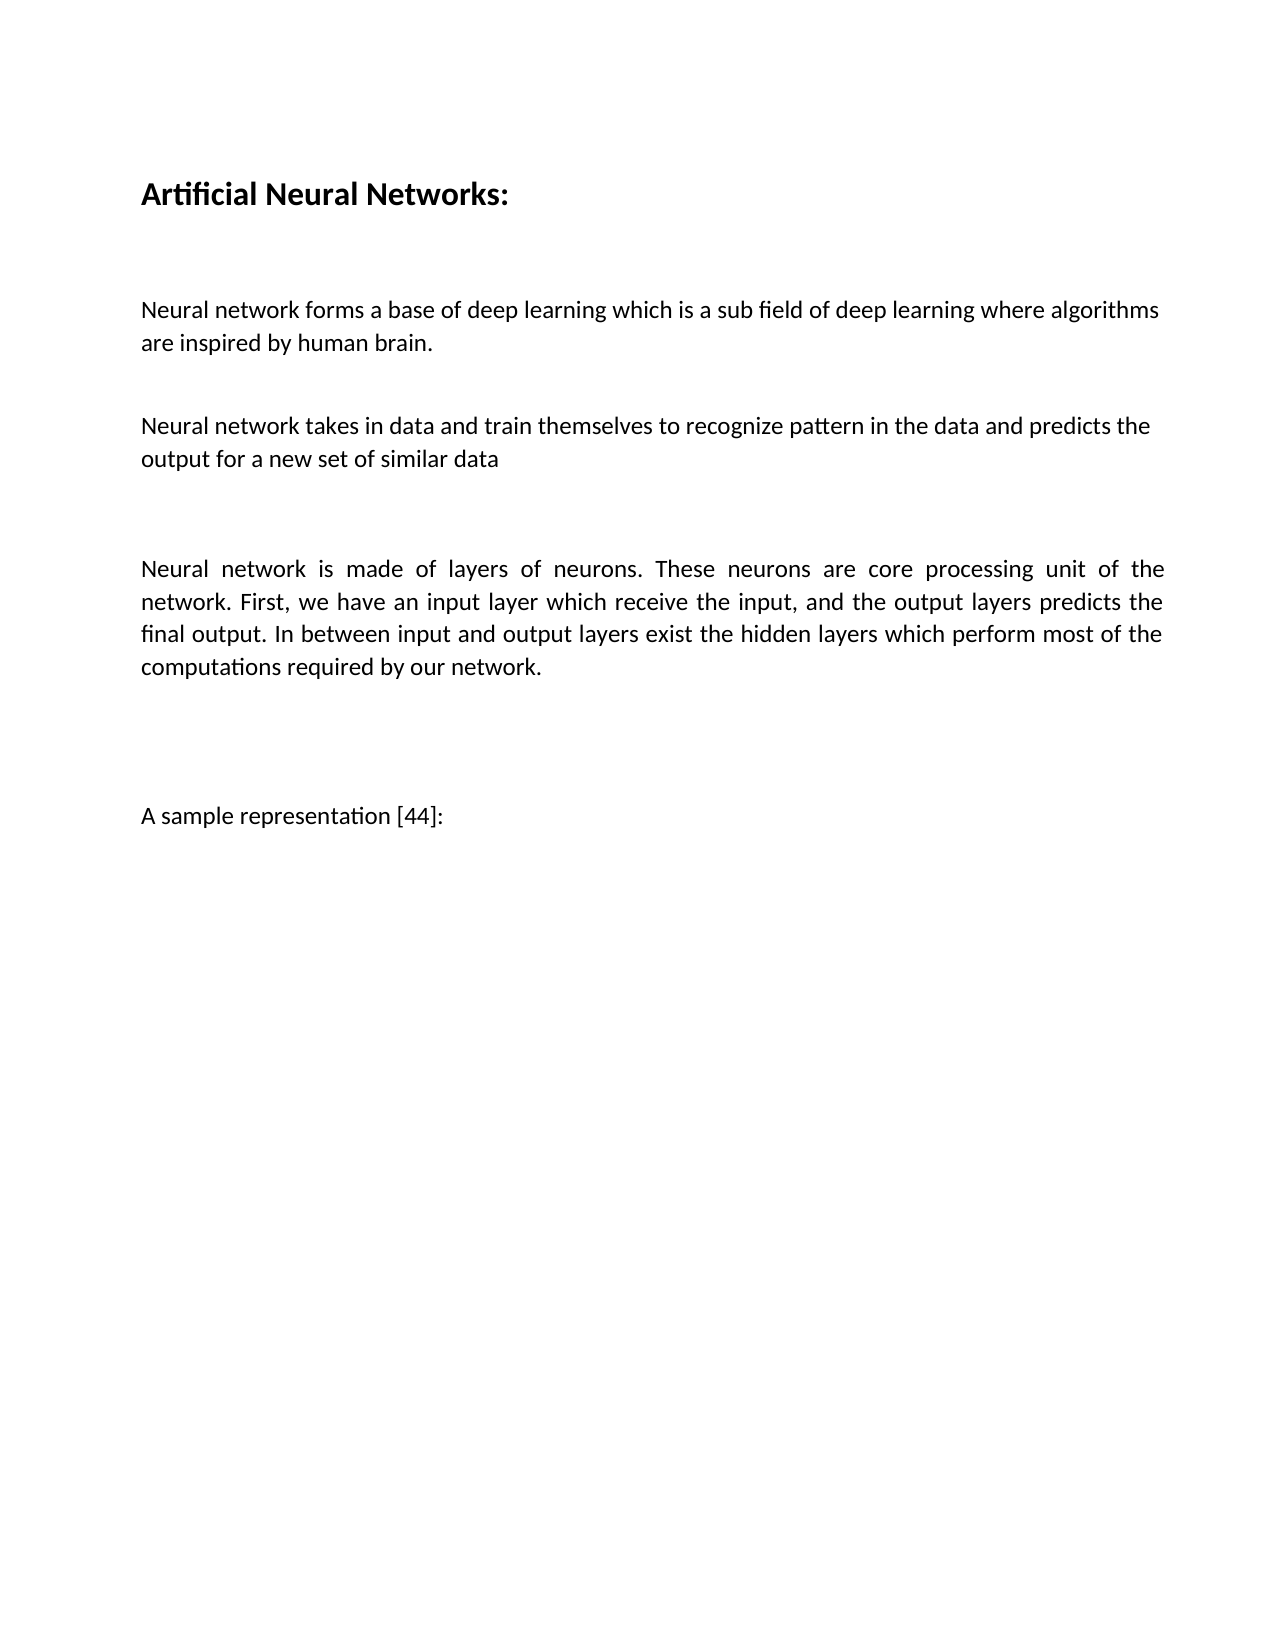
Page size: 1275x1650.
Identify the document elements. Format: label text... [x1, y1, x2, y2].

subtitle Artificial Neural Networks: [141, 173, 1275, 214]
text A sample representation [44]: [141, 800, 1275, 831]
text Neural network takes in data and train themselves to recognize pattern in the data and predicts the output for a new set of similar data [141, 410, 1153, 473]
text Neural network forms a base of deep learning which is a sub field of deep learning where algorithms are inspired by human brain. [141, 294, 1159, 358]
text Neural network is made of layers of neurons. These neurons are core processing unit of the network. First, we have an input layer which receive the input, and the output layers predicts the final output. In between input and output layers exist the hidden layers which perform most of the computations required by our network. [141, 553, 1165, 682]
